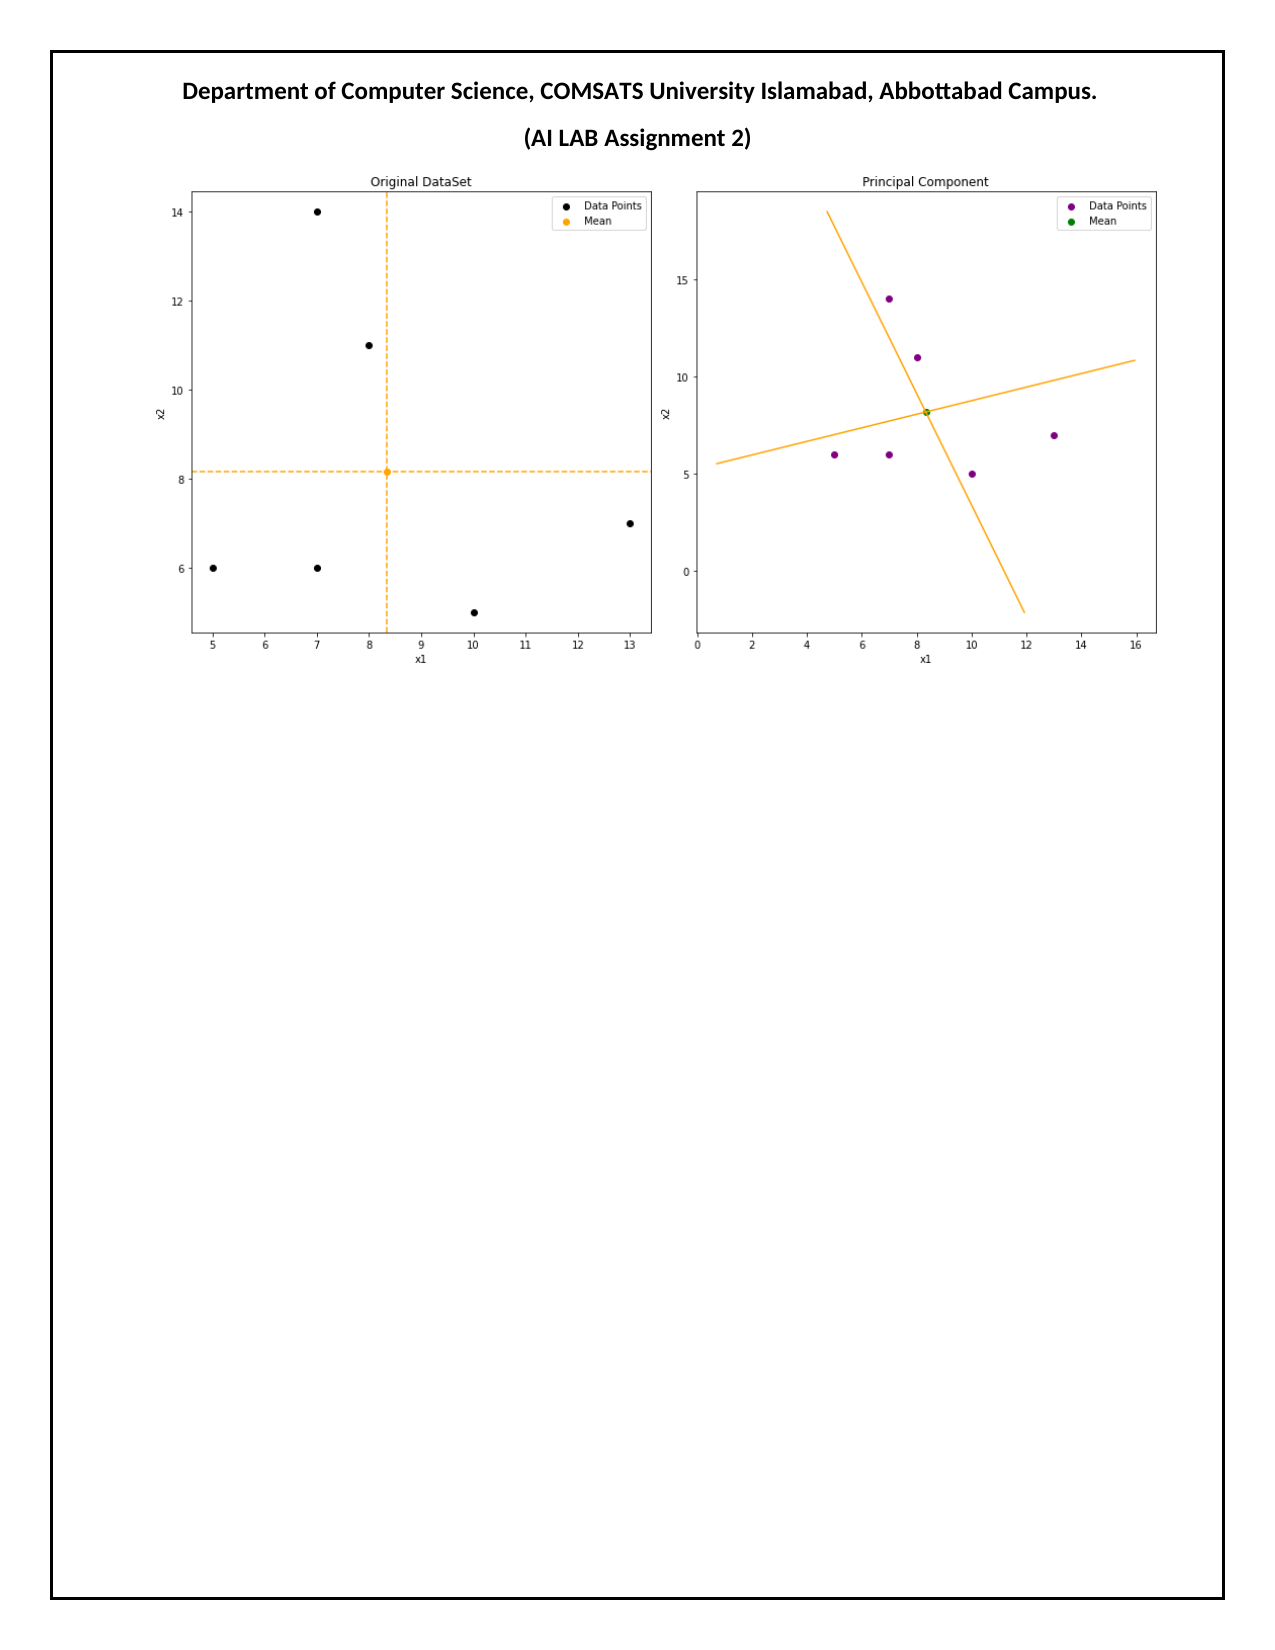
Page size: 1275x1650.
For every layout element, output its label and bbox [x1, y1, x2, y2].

picture [150, 169, 1162, 671]
